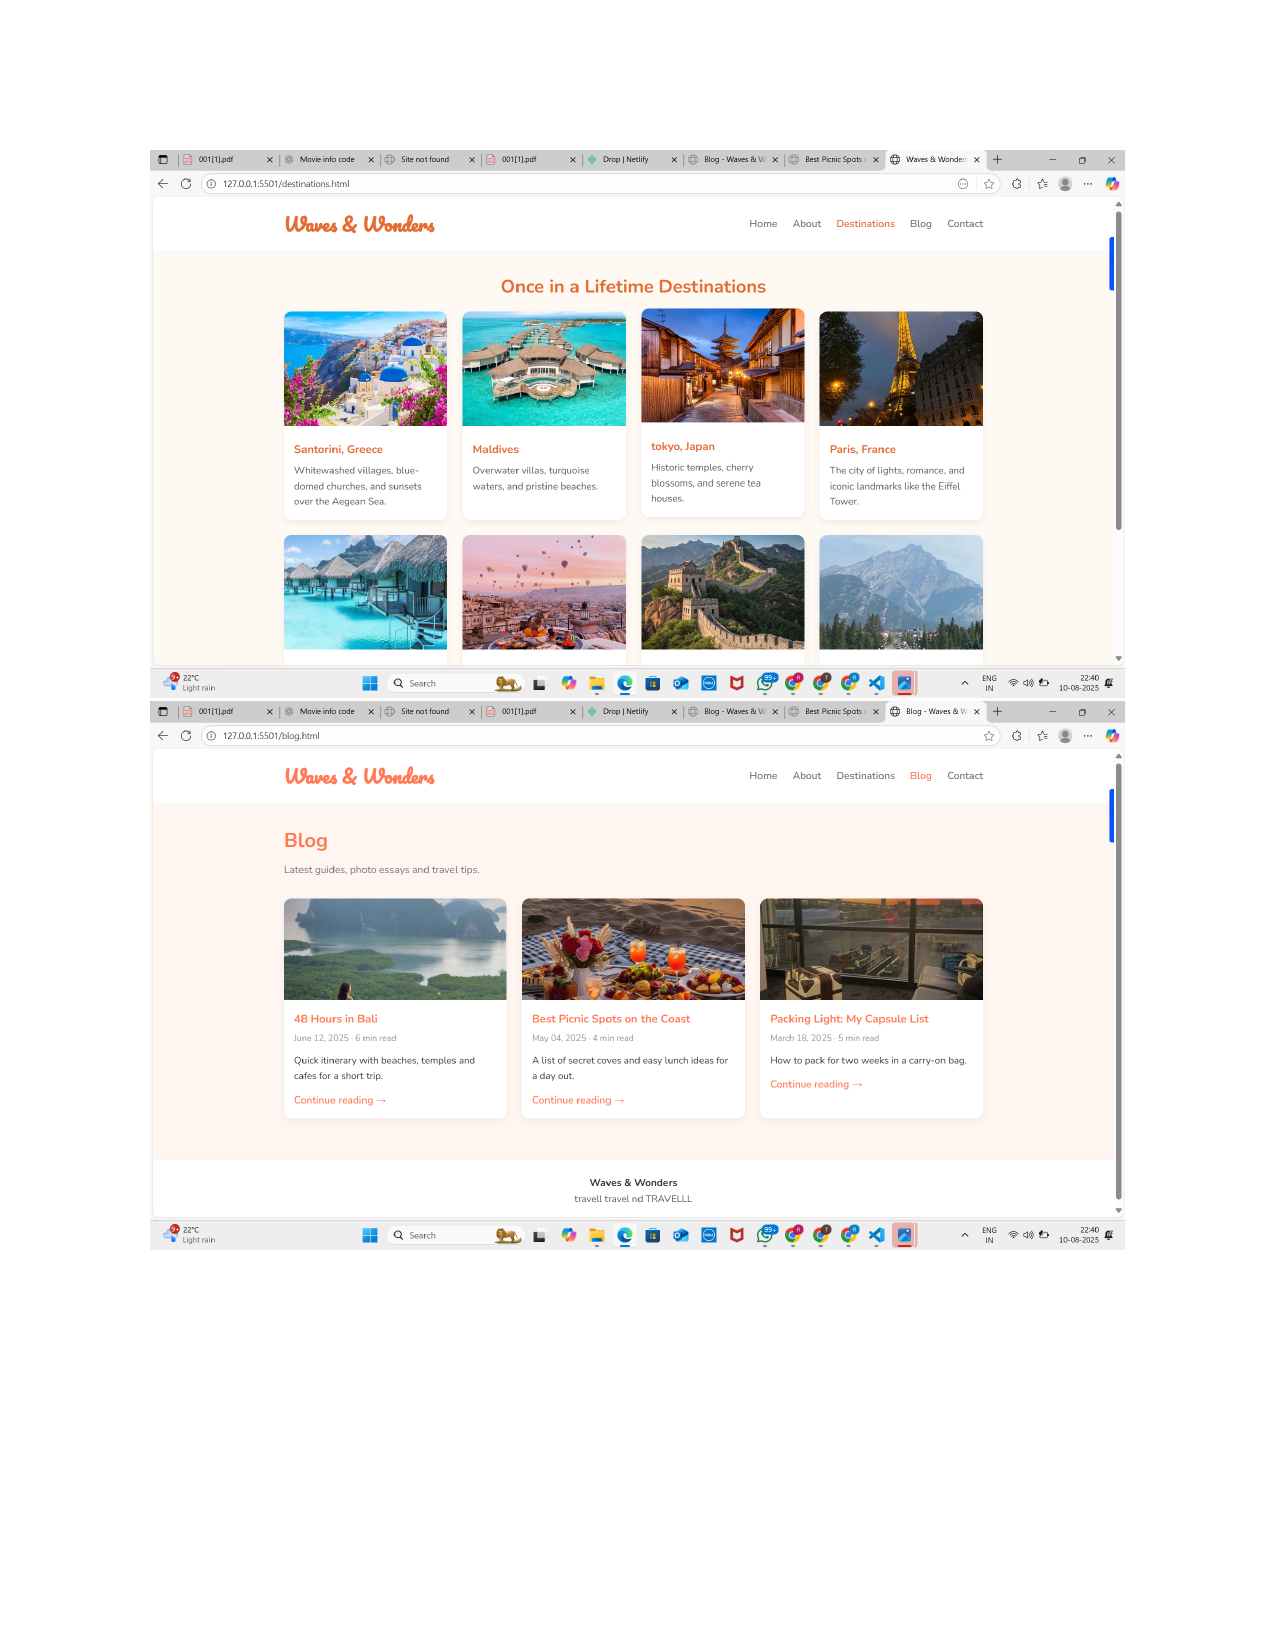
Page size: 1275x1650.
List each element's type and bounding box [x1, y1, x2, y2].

picture [150, 701, 1125, 1250]
picture [150, 150, 1125, 698]
